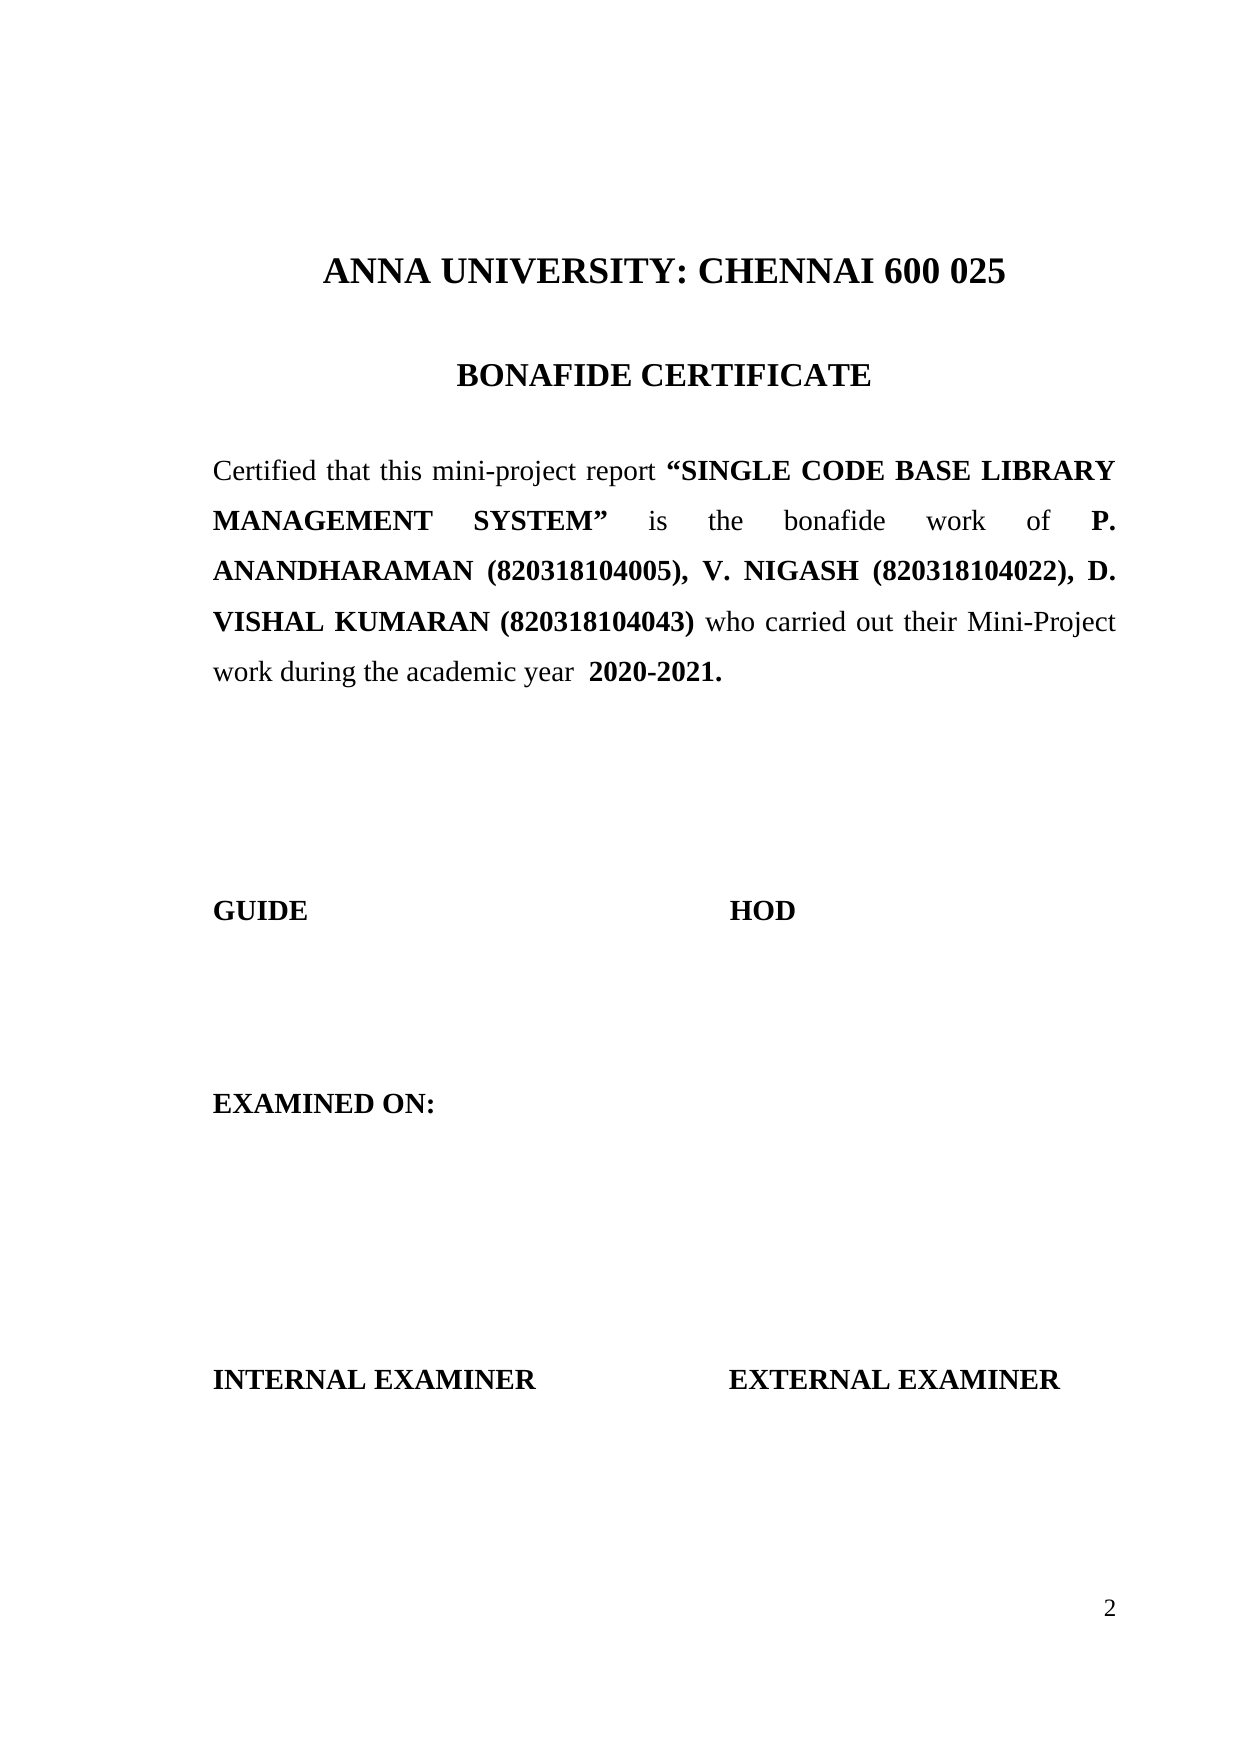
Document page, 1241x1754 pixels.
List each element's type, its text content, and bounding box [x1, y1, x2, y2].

text EXAMINED ON: [213, 1086, 1116, 1119]
text INTERNAL EXAMINER EXTERNAL EXAMINER [213, 1362, 1116, 1396]
text Certified that this mini-project report “SINGLE CODE BASE LIBRARY MANAGEMENT SYSTEM” is the bonafide work of P. ANANDHARAMAN (820318104005), V. NIGASH (820318104022), D. VISHAL KUMARAN (820318104043) who carried out their Mini-Project work during the academic year 2020-2021. [213, 453, 1116, 688]
text BONAFIDE CERTIFICATE [213, 355, 1116, 394]
text ANNA UNIVERSITY: CHENNAI 600 025 [213, 248, 1116, 291]
text GUIDE HOD [213, 893, 1116, 927]
